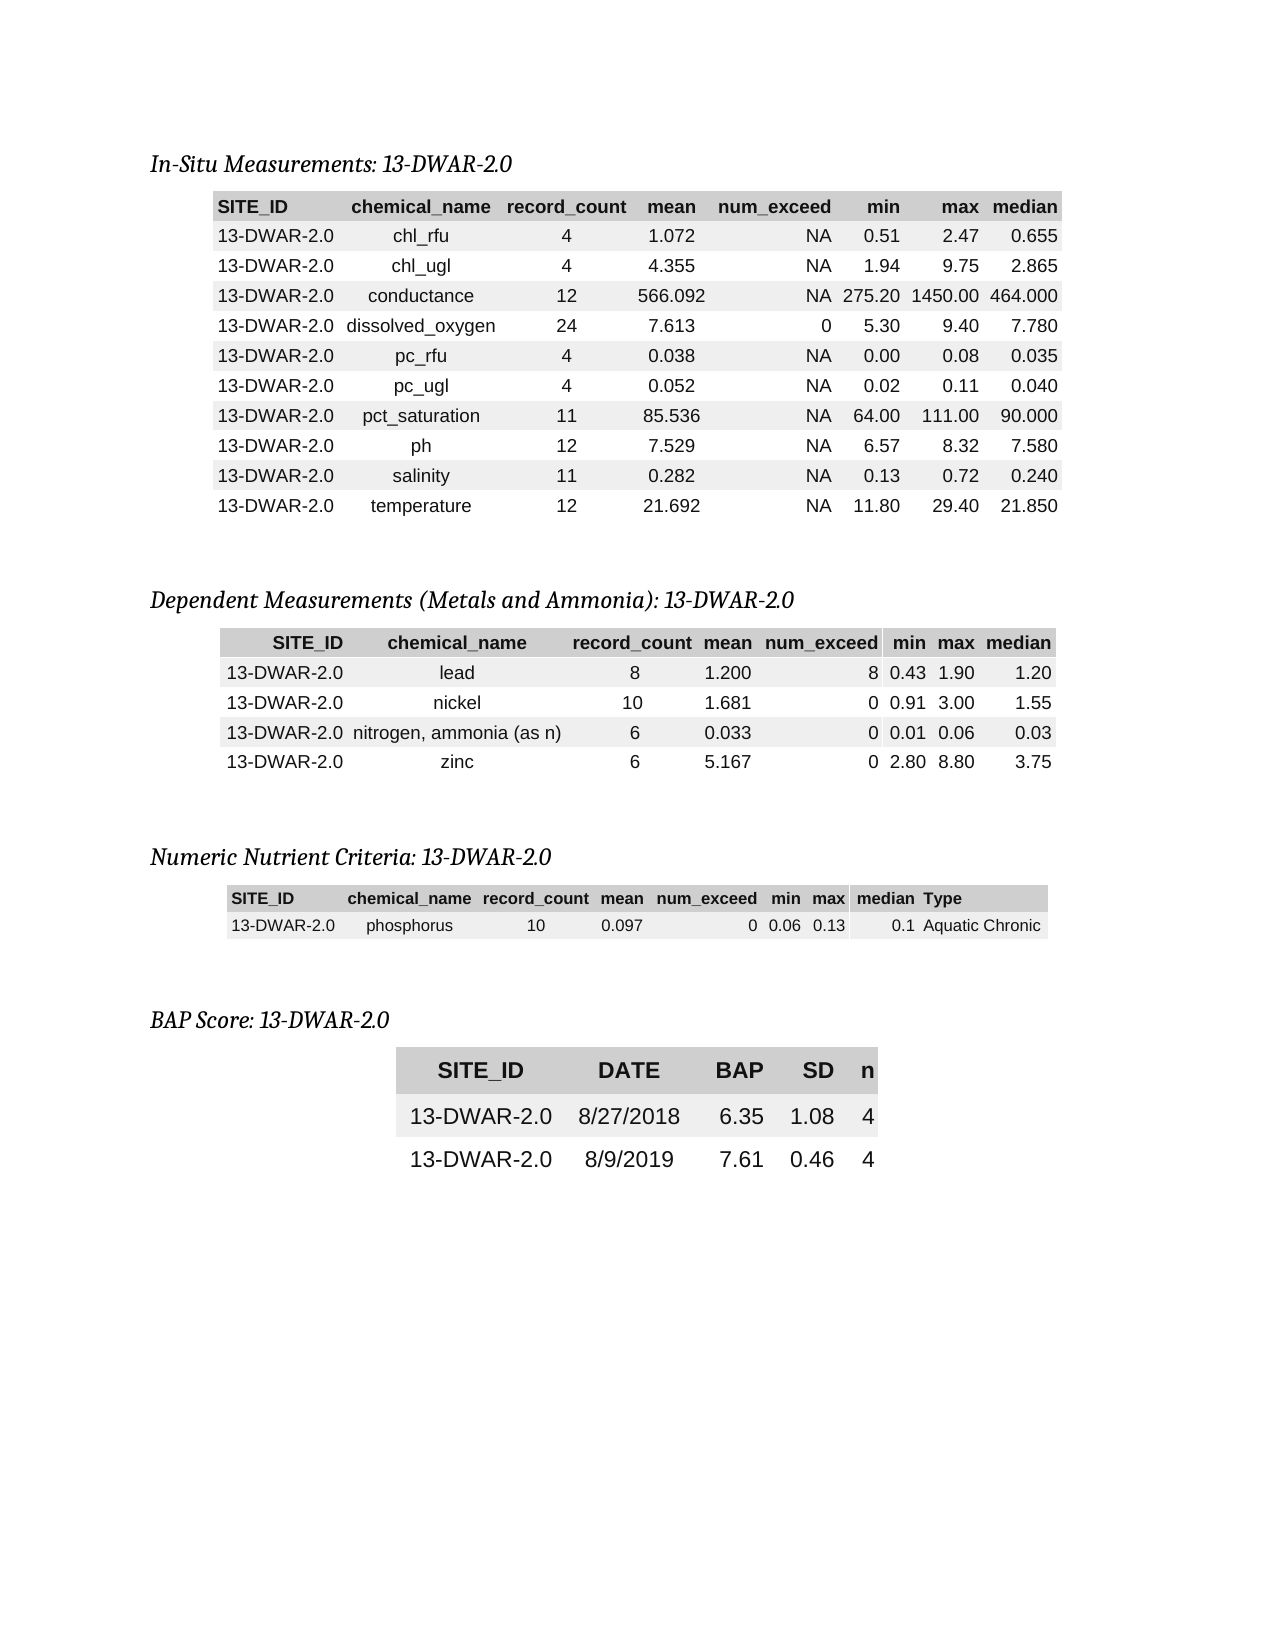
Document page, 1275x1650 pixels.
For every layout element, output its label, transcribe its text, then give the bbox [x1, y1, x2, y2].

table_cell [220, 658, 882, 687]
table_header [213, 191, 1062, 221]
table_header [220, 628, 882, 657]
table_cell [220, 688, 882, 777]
text In-Situ Measurements: 13-DWAR-2.0 [150, 150, 1125, 179]
text BAP Score: 13-DWAR-2.0 [150, 1006, 1125, 1034]
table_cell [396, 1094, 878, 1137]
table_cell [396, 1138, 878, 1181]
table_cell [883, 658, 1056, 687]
text Dependent Measurements (Metals and Ammonia): 13-DWAR-2.0 [150, 586, 1125, 615]
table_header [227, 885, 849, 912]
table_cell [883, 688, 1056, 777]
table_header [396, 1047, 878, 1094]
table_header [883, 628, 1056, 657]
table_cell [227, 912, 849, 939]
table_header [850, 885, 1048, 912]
text Numeric Nutrient Criteria: 13-DWAR-2.0 [150, 843, 1125, 872]
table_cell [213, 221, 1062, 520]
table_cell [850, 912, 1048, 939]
